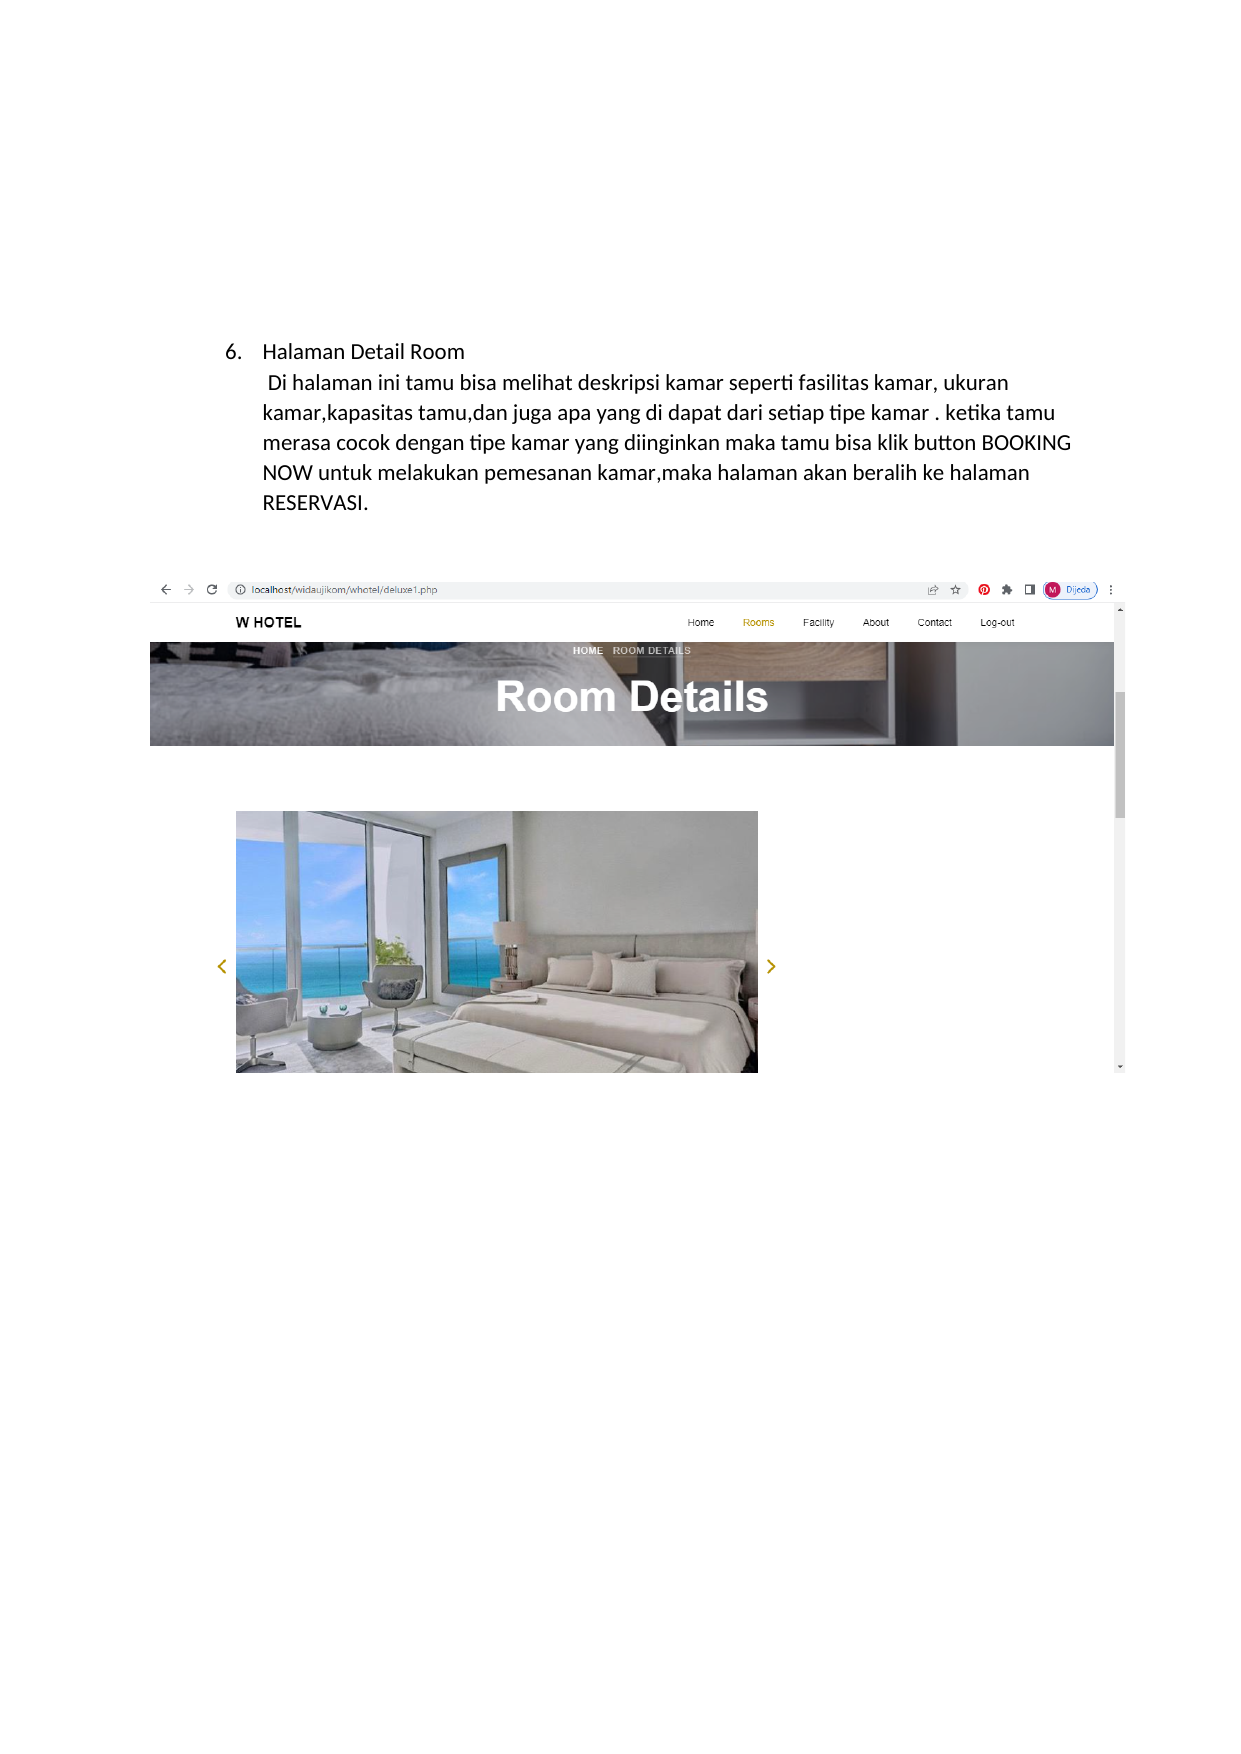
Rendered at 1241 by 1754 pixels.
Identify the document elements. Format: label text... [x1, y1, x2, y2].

picture [150, 582, 1125, 1073]
list Di halaman ini tamu bisa melihat deskripsi kamar seperti fasilitas kamar, ukuran kamar,kapasitas tamu,dan juga apa yang di dapat dari setiap tipe kamar . ketika tamu merasa cocok dengan tipe kamar yang diinginkan maka tamu bisa klik button BOOKING NOW untuk melakukan pemesanan kamar,maka halaman akan beralih ke halaman RESERVASI. [262, 368, 1090, 517]
list Halaman Detail Room [225, 337, 1090, 366]
